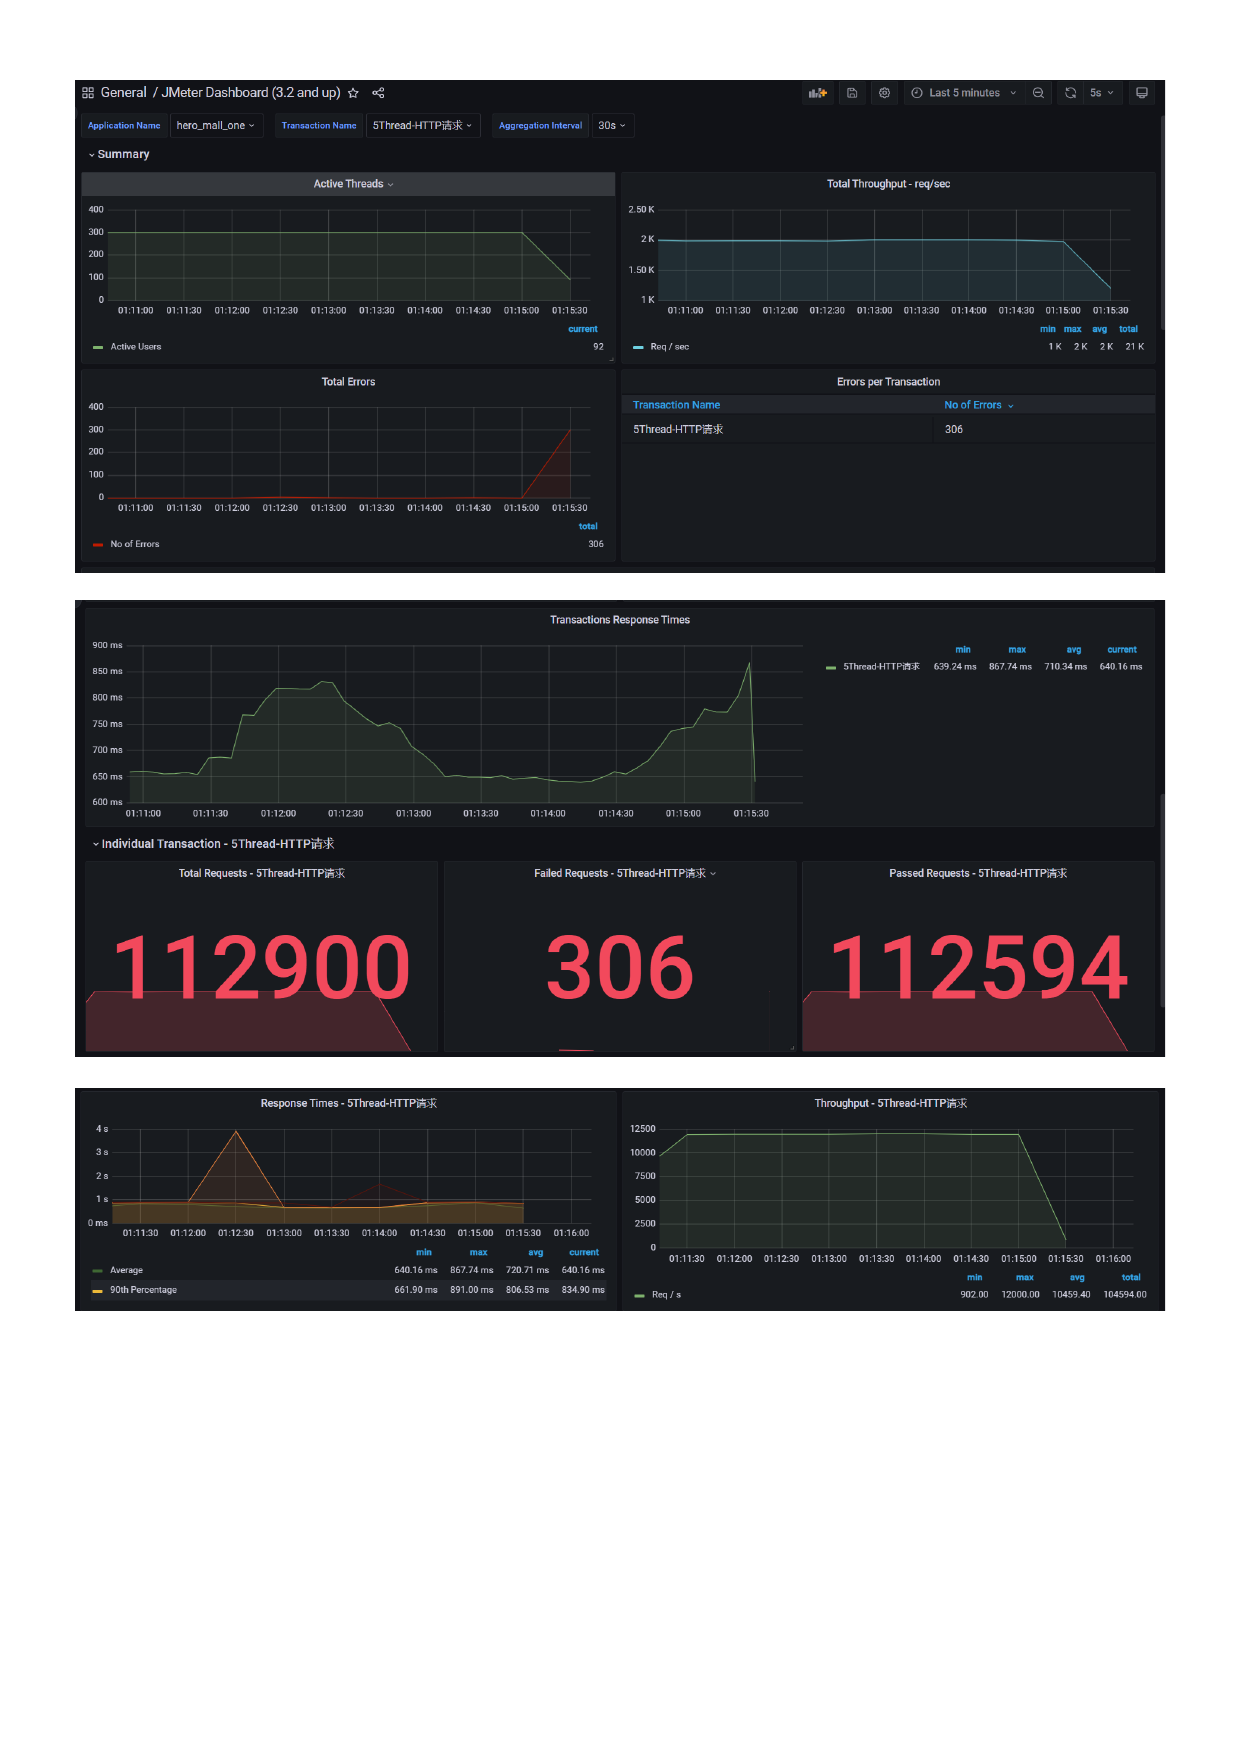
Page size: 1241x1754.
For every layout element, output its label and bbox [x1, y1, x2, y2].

picture [75, 80, 1166, 573]
picture [75, 600, 1166, 1057]
picture [75, 1088, 1166, 1311]
